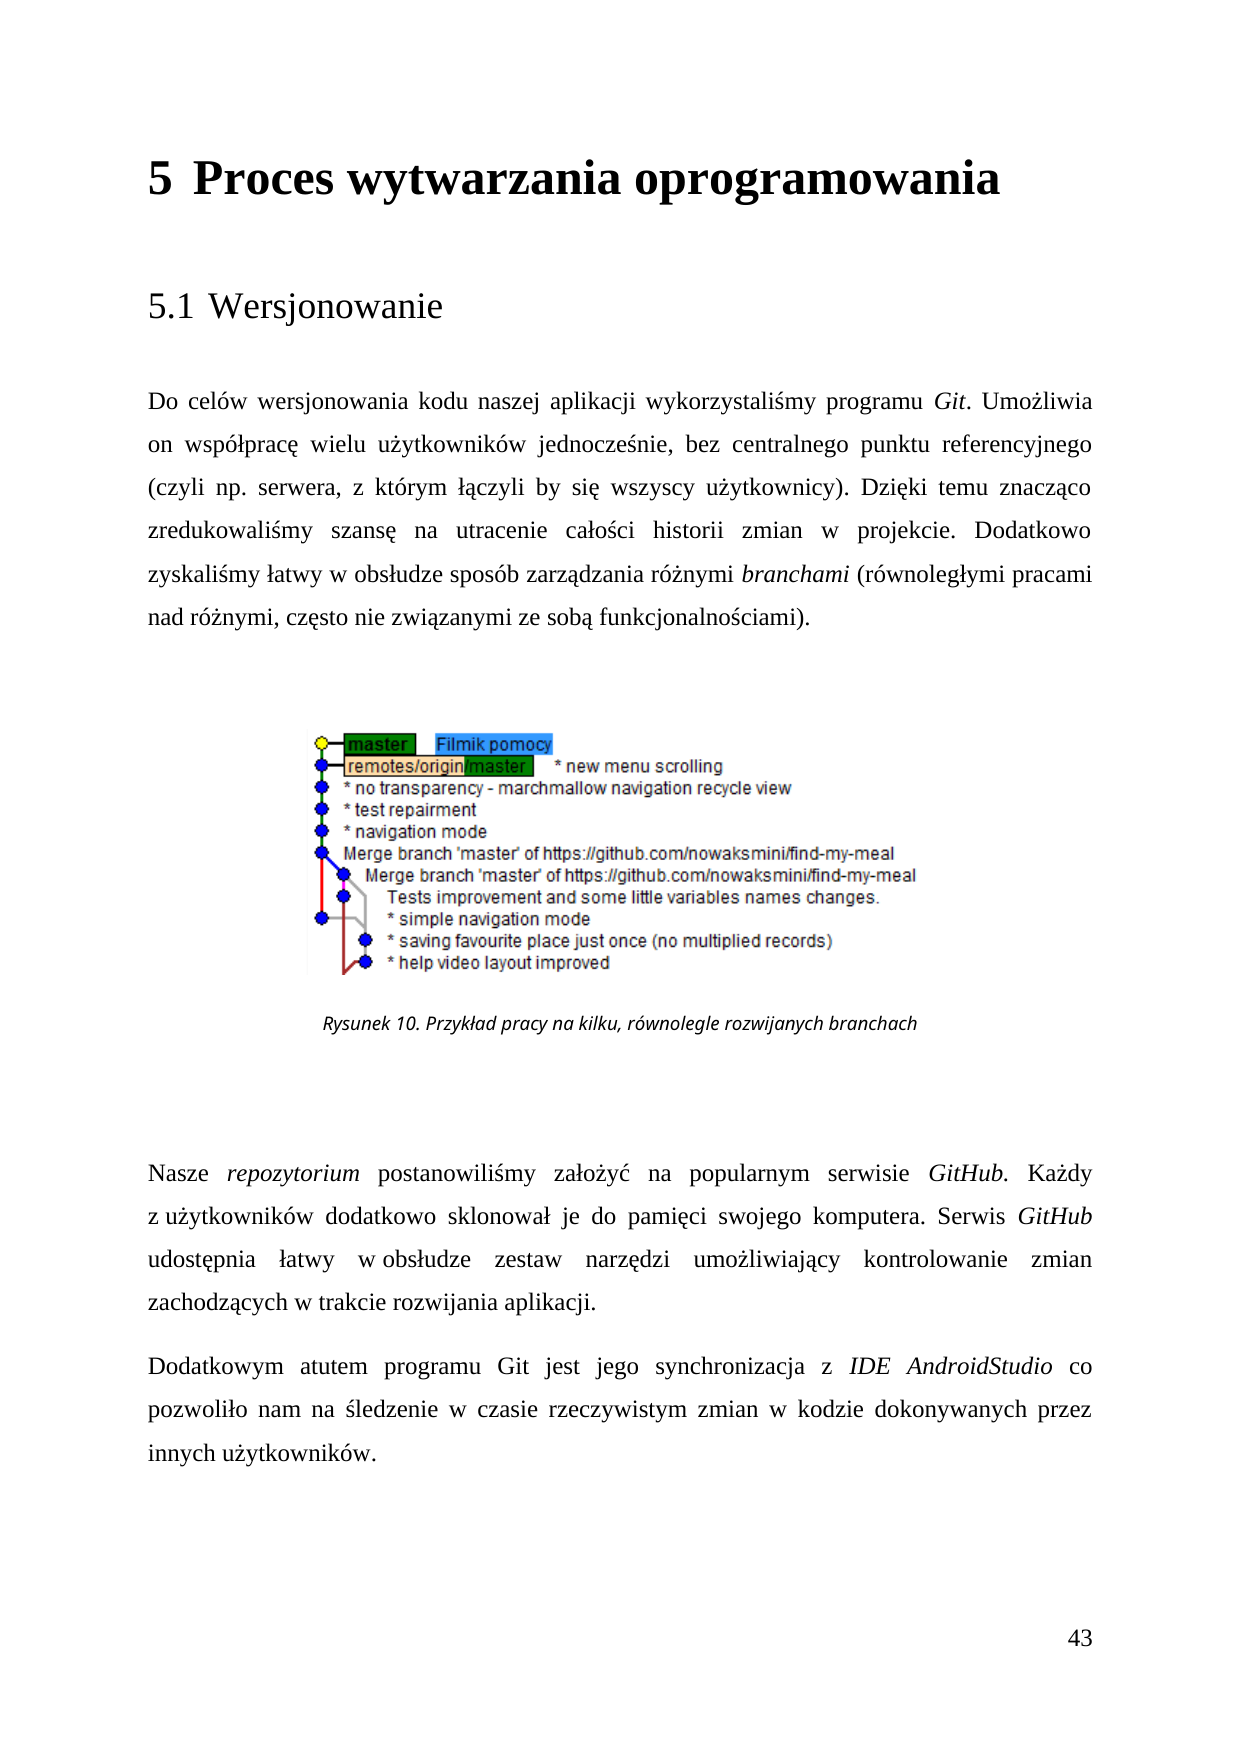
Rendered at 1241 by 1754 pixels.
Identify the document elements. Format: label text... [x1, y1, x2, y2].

subtitle Wersjonowanie [148, 284, 1092, 327]
text Rysunek 30. Przykład pracy na kilku, równolegle rozwijanych branchach [148, 1010, 1092, 1036]
text Do celów wersjonowania kodu naszej aplikacji wykorzystaliśmy programu Git. Umożliwia on współpracę wielu użytkowników jednocześnie, bez centralnego punktu referencyjnego (czyli np. serwera, z którym łączyli by się wszyscy użytkownicy). Dzięki temu znacząco zredukowaliśmy szansę na utracenie całości historii zmian w projekcie. Dodatkowo zyskaliśmy łatwy w obsłudze sposób zarządzania różnymi branchami (równoległymi pracami nad różnymi, często nie związanymi ze sobą funkcjonalnościami). [148, 386, 1092, 631]
picture [306, 729, 934, 975]
text Nasze repozytorium postanowiliśmy założyć na popularnym serwisie GitHub. Każdy z użytkowników dodatkowo sklonował je do pamięci swojego komputera. Serwis GitHub udostępnia łatwy w obsłudze zestaw narzędzi umożliwiający kontrolowanie zmian zachodzących w trakcie rozwijania aplikacji. [148, 1158, 1092, 1316]
text Dodatkowym atutem programu Git jest jego synchronizacja z IDE AndroidStudio co pozwoliło nam na śledzenie w czasie rzeczywistym zmian w kodzie dokonywanych przez innych użytkowników. [148, 1351, 1092, 1466]
subtitle Proces wytwarzania oprogramowania [148, 148, 1092, 205]
